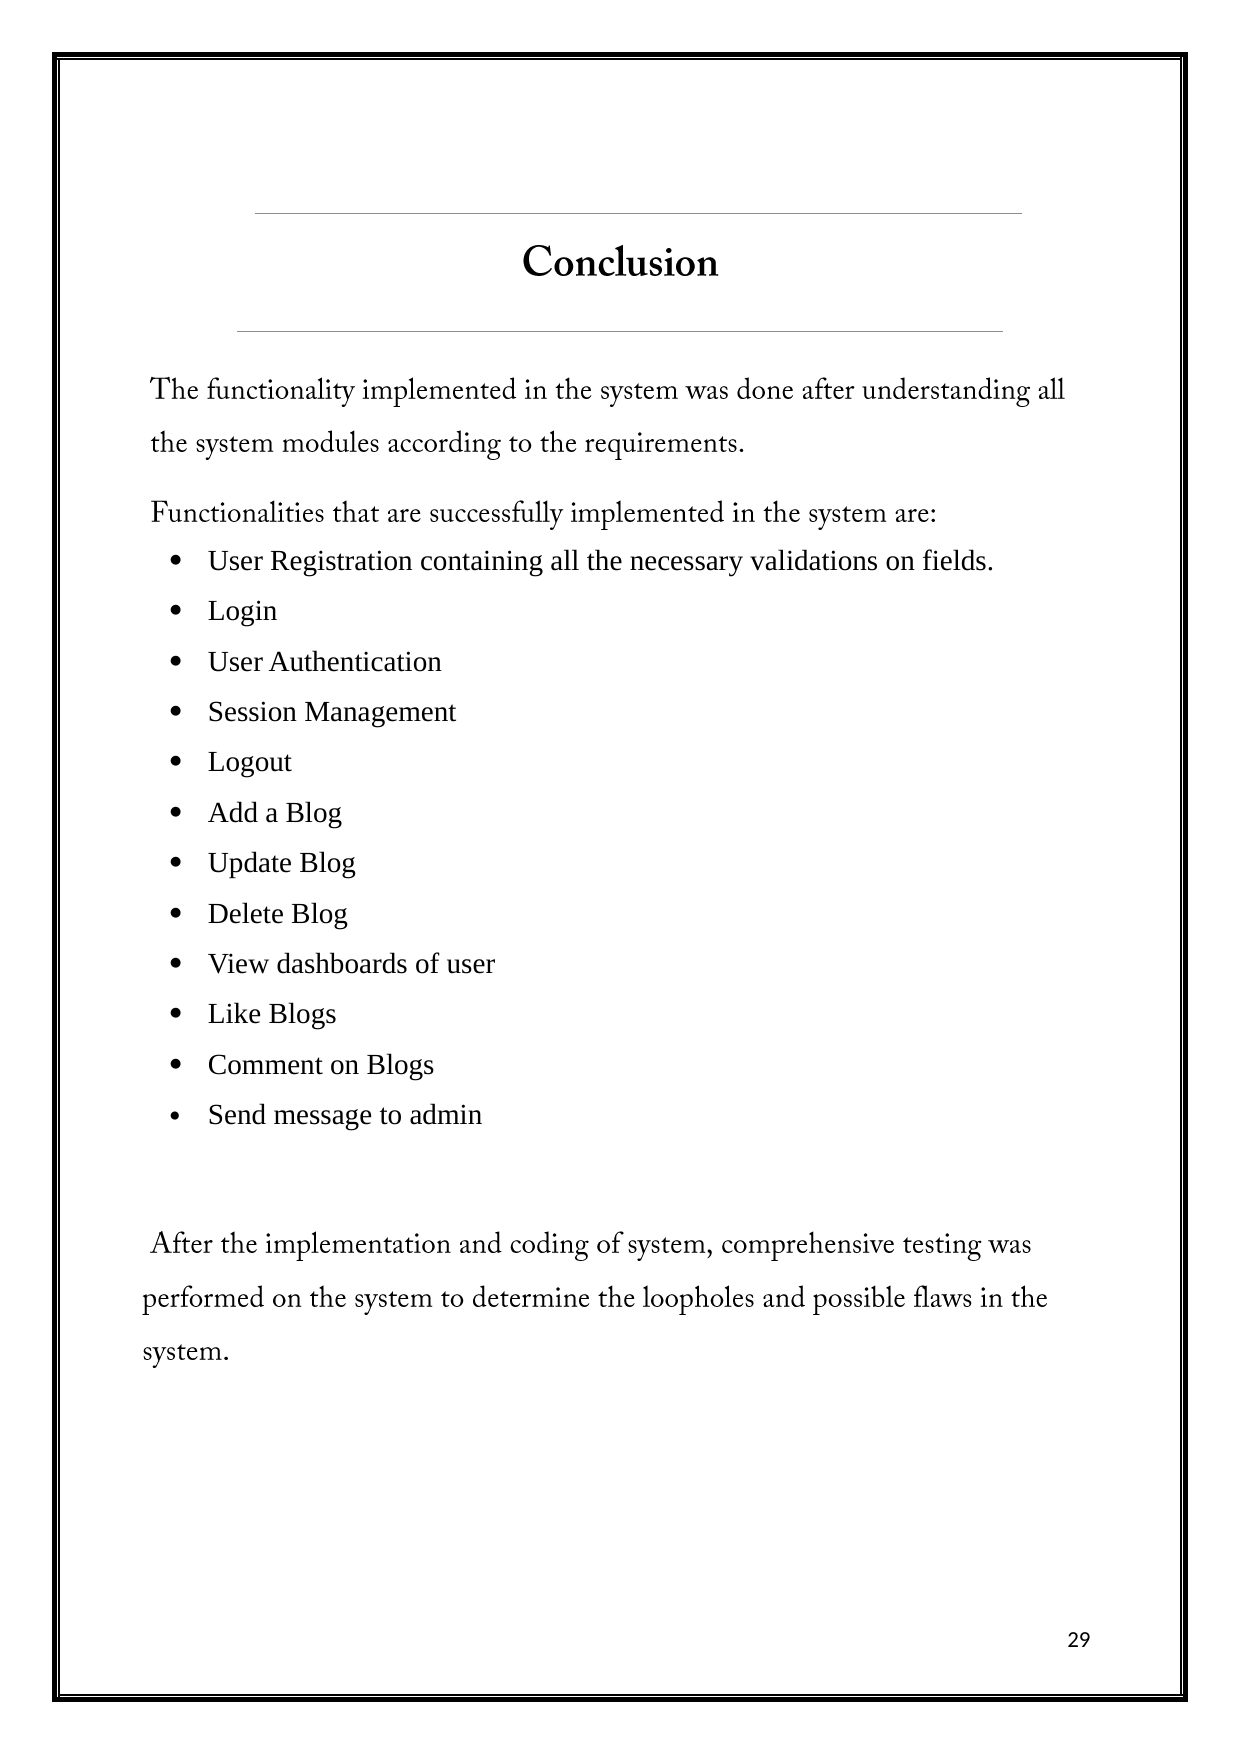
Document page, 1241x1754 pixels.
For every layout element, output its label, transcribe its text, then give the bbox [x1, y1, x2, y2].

list Send message to admin [171, 1097, 1176, 1131]
picture [142, 1277, 1067, 1328]
list Session Management [171, 694, 1176, 728]
list User Registration containing all the necessary validations on fields. [171, 361, 1176, 577]
list Update Blog [171, 845, 1176, 879]
picture [150, 1223, 1051, 1274]
list Like Blogs [171, 997, 1176, 1030]
list Comment on Blogs [171, 1047, 1176, 1081]
picture [142, 1330, 242, 1381]
list Add a Blog [171, 795, 1176, 829]
list View dashboards of user [171, 946, 1176, 980]
list User Authentication [171, 644, 1176, 677]
picture [150, 422, 171, 473]
list Delete Blog [171, 896, 1176, 929]
picture [150, 369, 171, 420]
picture [150, 492, 171, 543]
picture [521, 233, 737, 305]
list Logout [171, 744, 1176, 778]
list Login [171, 593, 1176, 627]
